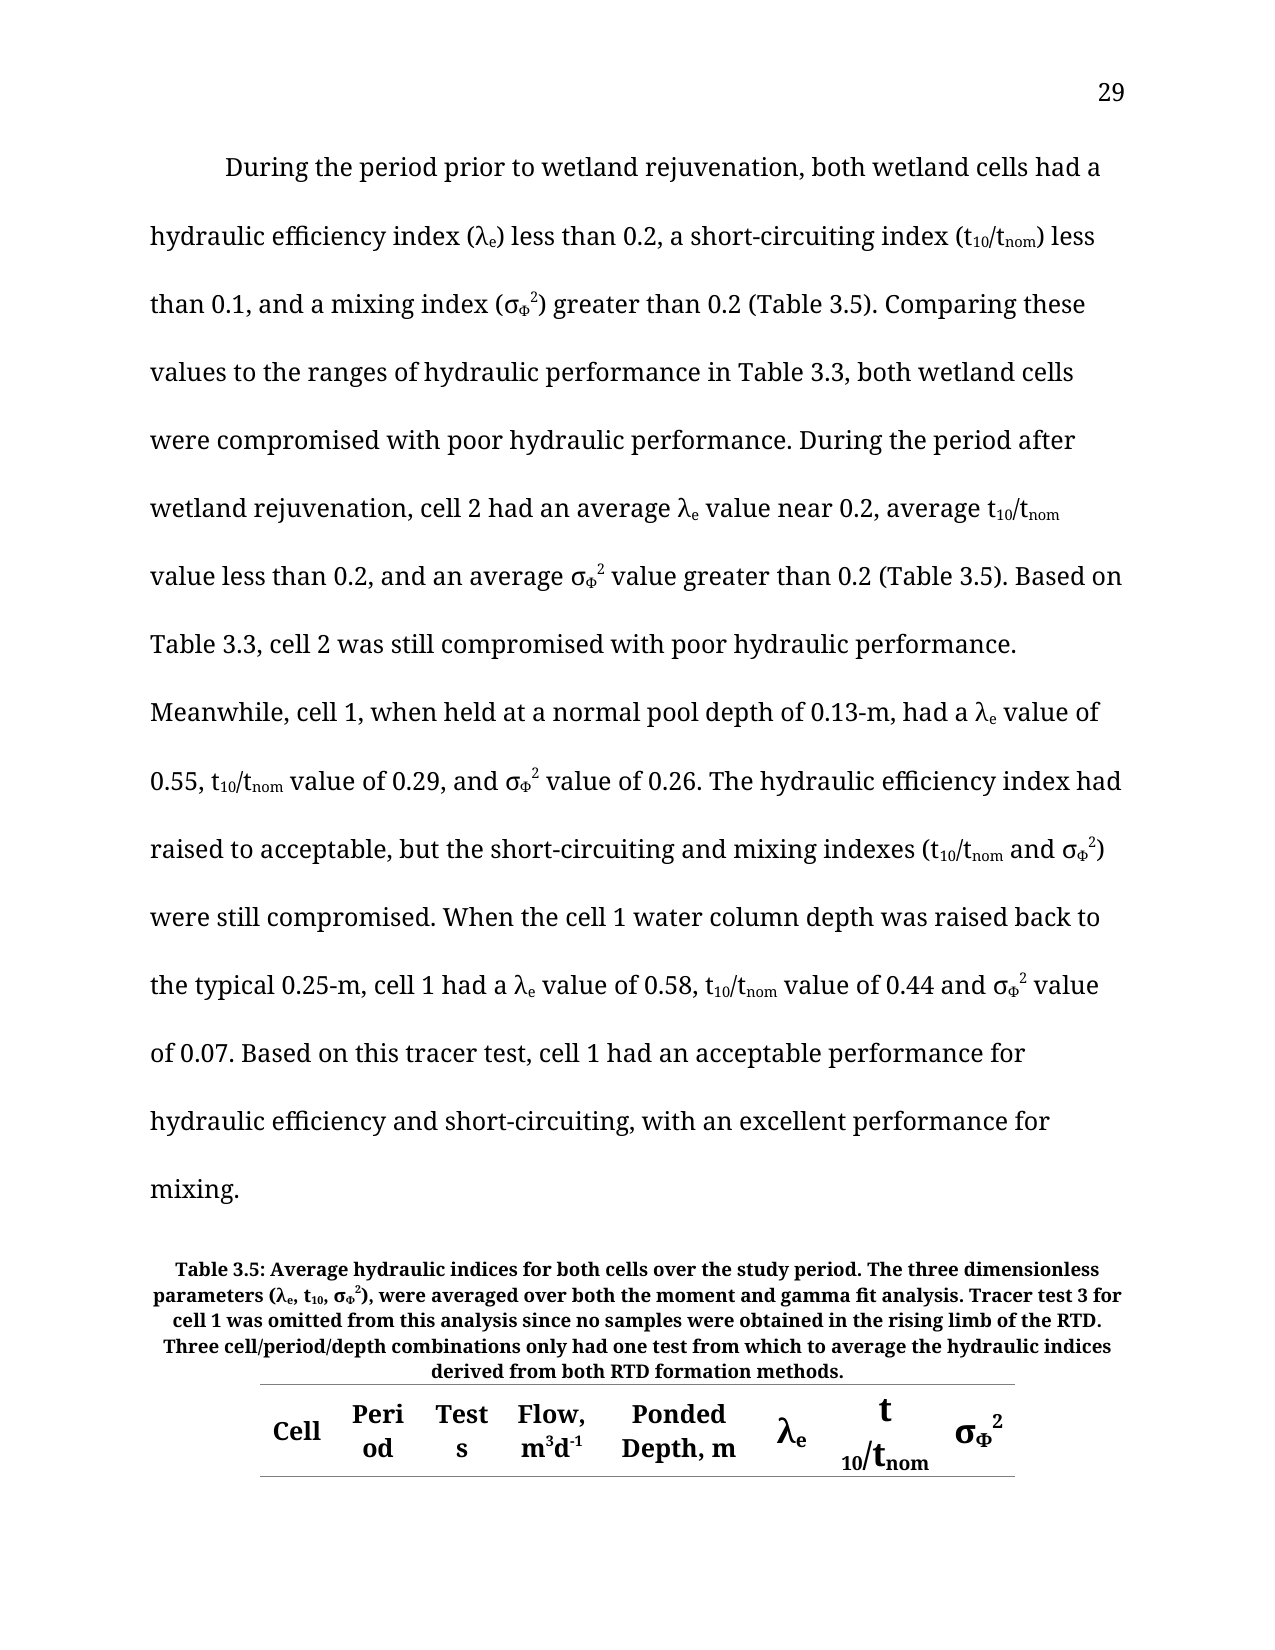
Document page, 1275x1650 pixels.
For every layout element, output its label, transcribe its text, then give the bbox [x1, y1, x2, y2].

table_header Cell [260, 1385, 333, 1476]
table_header Ponded Depth, m [603, 1385, 755, 1476]
table_header t10/tnom [828, 1385, 942, 1476]
table_header Tests [423, 1385, 501, 1476]
text During the period prior to wetland rejuvenation, both wetland cells had a hydraulic efficiency index (λe) less than 0.2, a short-circuiting index (t10/tnom) less than 0.1, and a mixing index (σΦ2) greater than 0.2 (Table 3.5). Comparing these values to the ranges of hydraulic performance in Table 3.3, both wetland cells were compromised with poor hydraulic performance. During the period after wetland rejuvenation, cell 2 had an average λe value near 0.2, average t10/tnom value less than 0.2, and an average σΦ2 value greater than 0.2 (Table 3.5). Based on Table 3.3, cell 2 was still compromised with poor hydraulic performance. Meanwhile, cell 1, when held at a normal pool depth of 0.13-m, had a λe value of 0.55, t10/tnom value of 0.29, and σΦ2 value of 0.26. The hydraulic efficiency index had raised to acceptable, but the short-circuiting and mixing indexes (t10/tnom and σΦ2) were still compromised. When the cell 1 water column depth was raised back to the typical 0.25-m, cell 1 had a λe value of 0.58, t10/tnom value of 0.44 and σΦ2 value of 0.07. Based on this tracer test, cell 1 had an acceptable performance for hydraulic efficiency and short-circuiting, with an excellent performance for mixing. [150, 150, 1125, 1206]
table_header λe [755, 1385, 828, 1476]
table_header σΦ2 [942, 1385, 1015, 1476]
subtitle Table 3.5: Average hydraulic indices for both cells over the study period. The three dimensionless parameters (λe, t10, σΦ2), were averaged over both the moment and gamma fit analysis. Tracer test 3 for cell 1 was omitted from this analysis since no samples were obtained in the rising limb of the RTD. Three cell/period/depth combinations only had one test from which to average the hydraulic indices derived from both RTD formation methods. [150, 1257, 1125, 1384]
table_header Flow, m3d-1 [501, 1385, 602, 1476]
table_header Period [333, 1385, 423, 1476]
